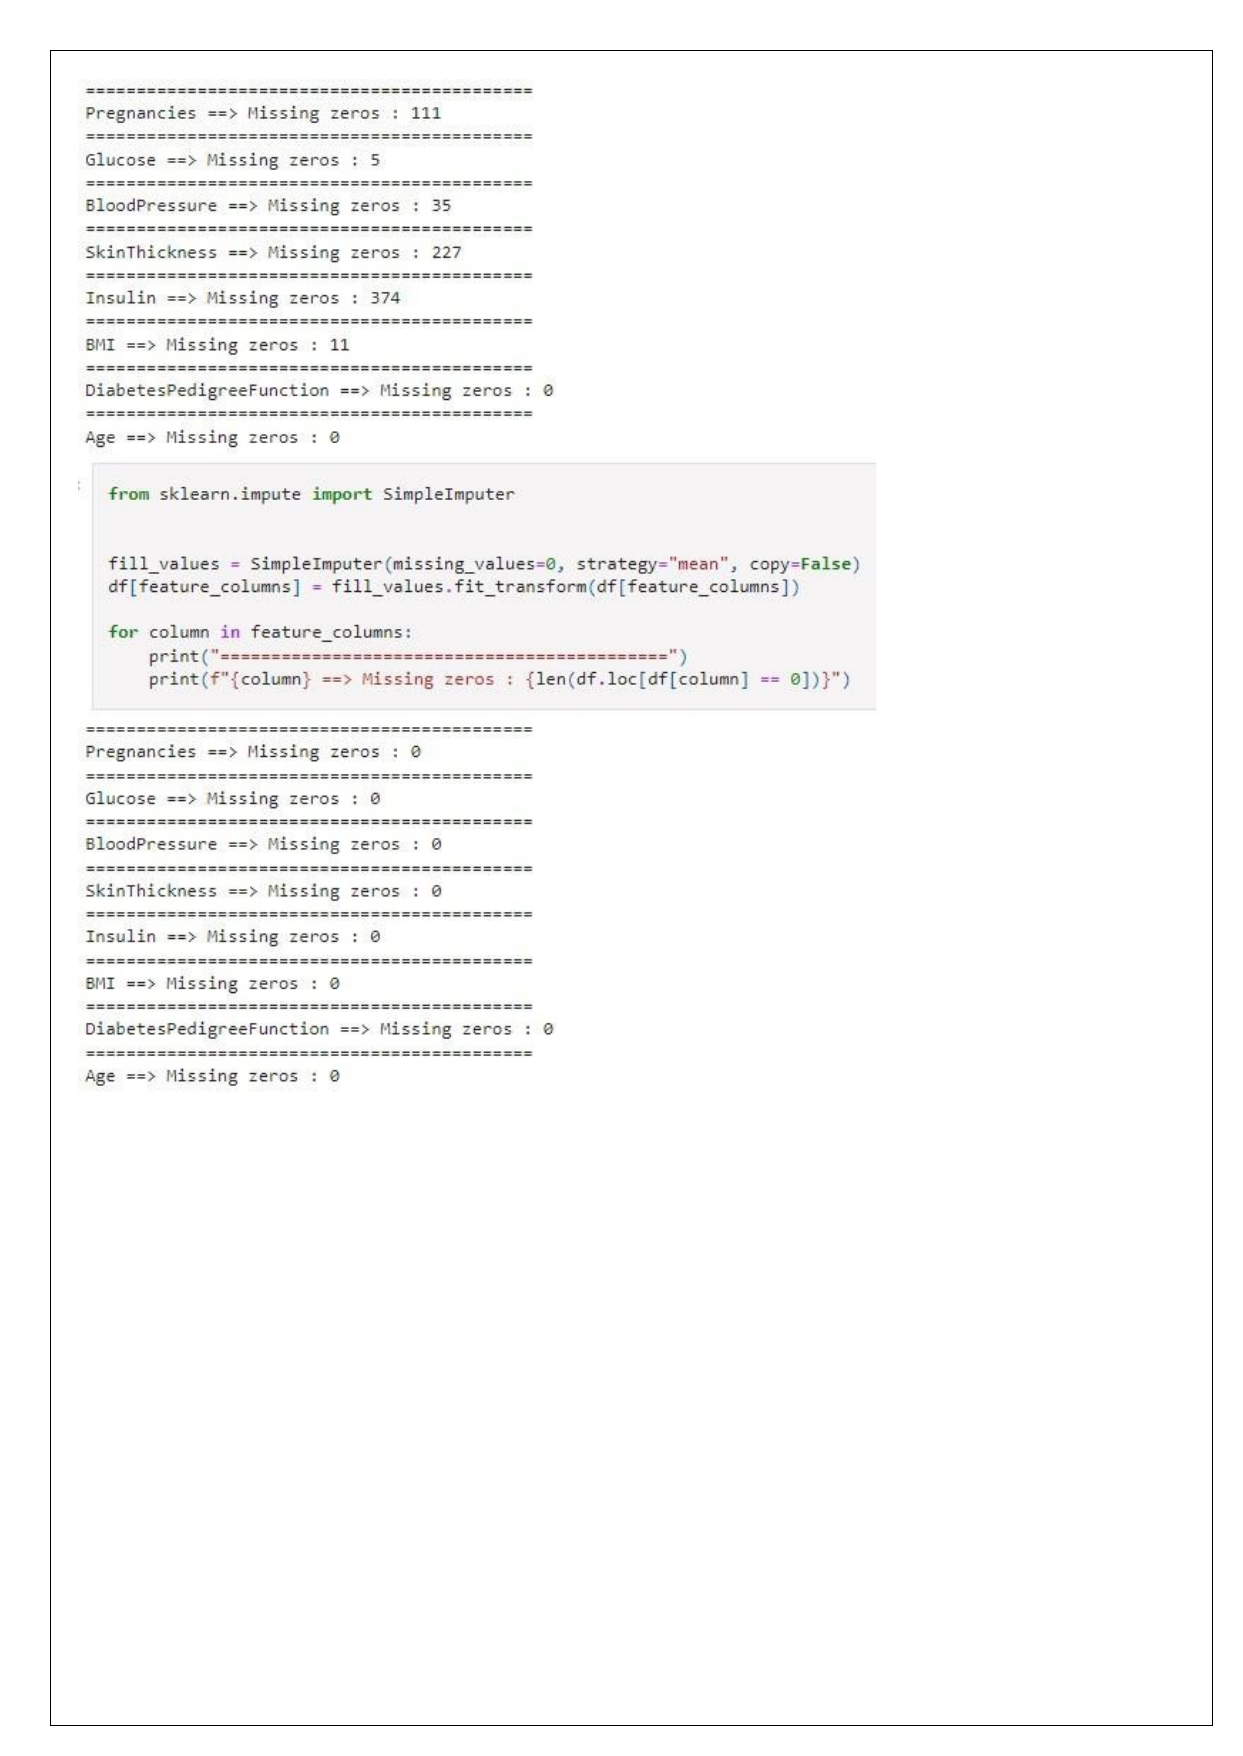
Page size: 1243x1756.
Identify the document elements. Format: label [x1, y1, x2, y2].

picture [78, 79, 877, 1093]
